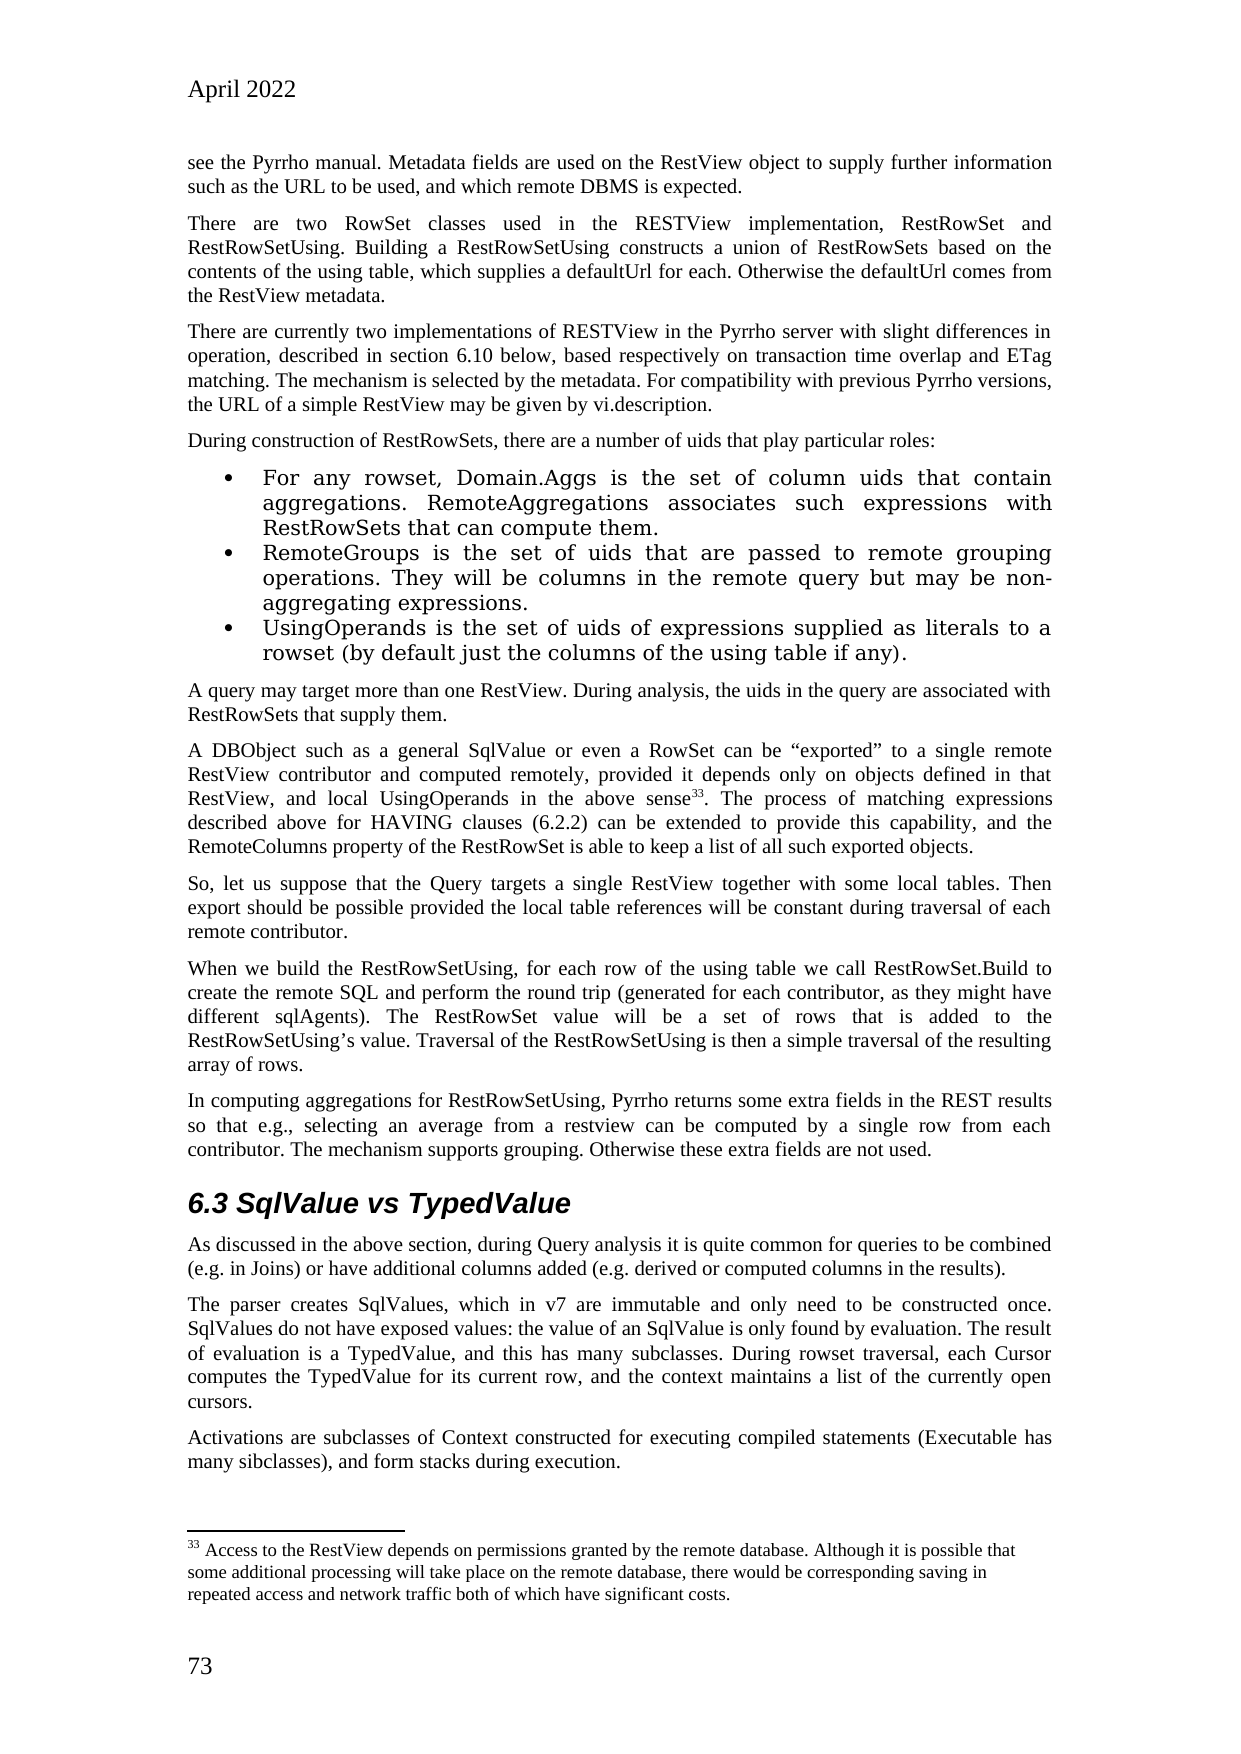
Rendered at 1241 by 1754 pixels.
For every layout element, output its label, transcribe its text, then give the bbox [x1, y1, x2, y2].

subtitle 6.3 SqlValue vs TypedValue [187, 1186, 1053, 1219]
list RemoteGroups is the set of uids that are passed to remote grouping operations. They will be columns in the remote query but may be non-aggregating expressions. [225, 540, 1053, 615]
list For any rowset, Domain.Aggs is the set of column uids that contain aggregations. RemoteAggregations associates such expressions with RestRowSets that can compute them. [225, 465, 1053, 540]
text As discussed in the above section, during Query analysis it is quite common for queries to be combined (e.g. in Joins) or have additional columns added (e.g. derived or computed columns in the results). [187, 1232, 1053, 1280]
text In computing aggregations for RestRowSetUsing, Pyrrho returns some extra fields in the REST results so that e.g., selecting an average from a restview can be computed by a single row from each contributor. The mechanism supports grouping. Otherwise these extra fields are not used. [187, 1088, 1053, 1161]
text When we build the RestRowSetUsing, for each row of the using table we call RestRowSet.Build to create the remote SQL and perform the round trip (generated for each contributor, as they might have different sqlAgents). The RestRowSet value will be a set of rows that is added to the RestRowSetUsing’s value. Traversal of the RestRowSetUsing is then a simple traversal of the resulting array of rows. [187, 956, 1053, 1076]
text The parser creates SqlValues, which in v7 are immutable and only need to be constructed once. SqlValues do not have exposed values: the value of an SqlValue is only found by evaluation. The result of evaluation is a TypedValue, and this has many subclasses. During rowset traversal, each Cursor computes the TypedValue for its current row, and the context maintains a list of the currently open cursors. [187, 1292, 1053, 1413]
text So, let us suppose that the Query targets a single RestView together with some local tables. Then export should be possible provided the local table references will be constant during traversal of each remote contributor. [187, 871, 1053, 943]
text Activations are subclasses of Context constructed for executing compiled statements (Executable has many sibclasses), and form stacks during execution. [187, 1425, 1053, 1473]
text There are two RowSet classes used in the RESTView implementation, RestRowSet and RestRowSetUsing. Building a RestRowSetUsing constructs a union of RestRowSets based on the contents of the using table, which supplies a defaultUrl for each. Otherwise the defaultUrl comes from the RestView metadata. [187, 211, 1053, 307]
text A DBObject such as a general SqlValue or even a RowSet can be “exported” to a single remote RestView contributor and computed remotely, provided it depends only on objects defined in that RestView, and local UsingOperands in the above sense. The process of matching expressions described above for HAVING clauses (6.2.2) can be extended to provide this capability, and the RemoteColumns property of the RestRowSet is able to keep a list of all such exported objects. [187, 738, 1053, 858]
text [187, 150, 1053, 198]
text A query may target more than one RestView. During analysis, the uids in the query are associated with RestRowSets that supply them. [187, 677, 1053, 726]
text During construction of RestRowSets, there are a number of uids that play particular roles: [187, 428, 1053, 452]
list UsingOperands is the set of uids of expressions supplied as literals to a rowset (by default just the columns of the using table if any). [225, 615, 1053, 665]
text There are currently two implementations of RESTView in the Pyrrho server with slight differences in operation, described in section 6.10 below, based respectively on transaction time overlap and ETag matching. The mechanism is selected by the metadata. For compatibility with previous Pyrrho versions, the URL of a simple RestView may be given by vi.description. [187, 319, 1053, 416]
